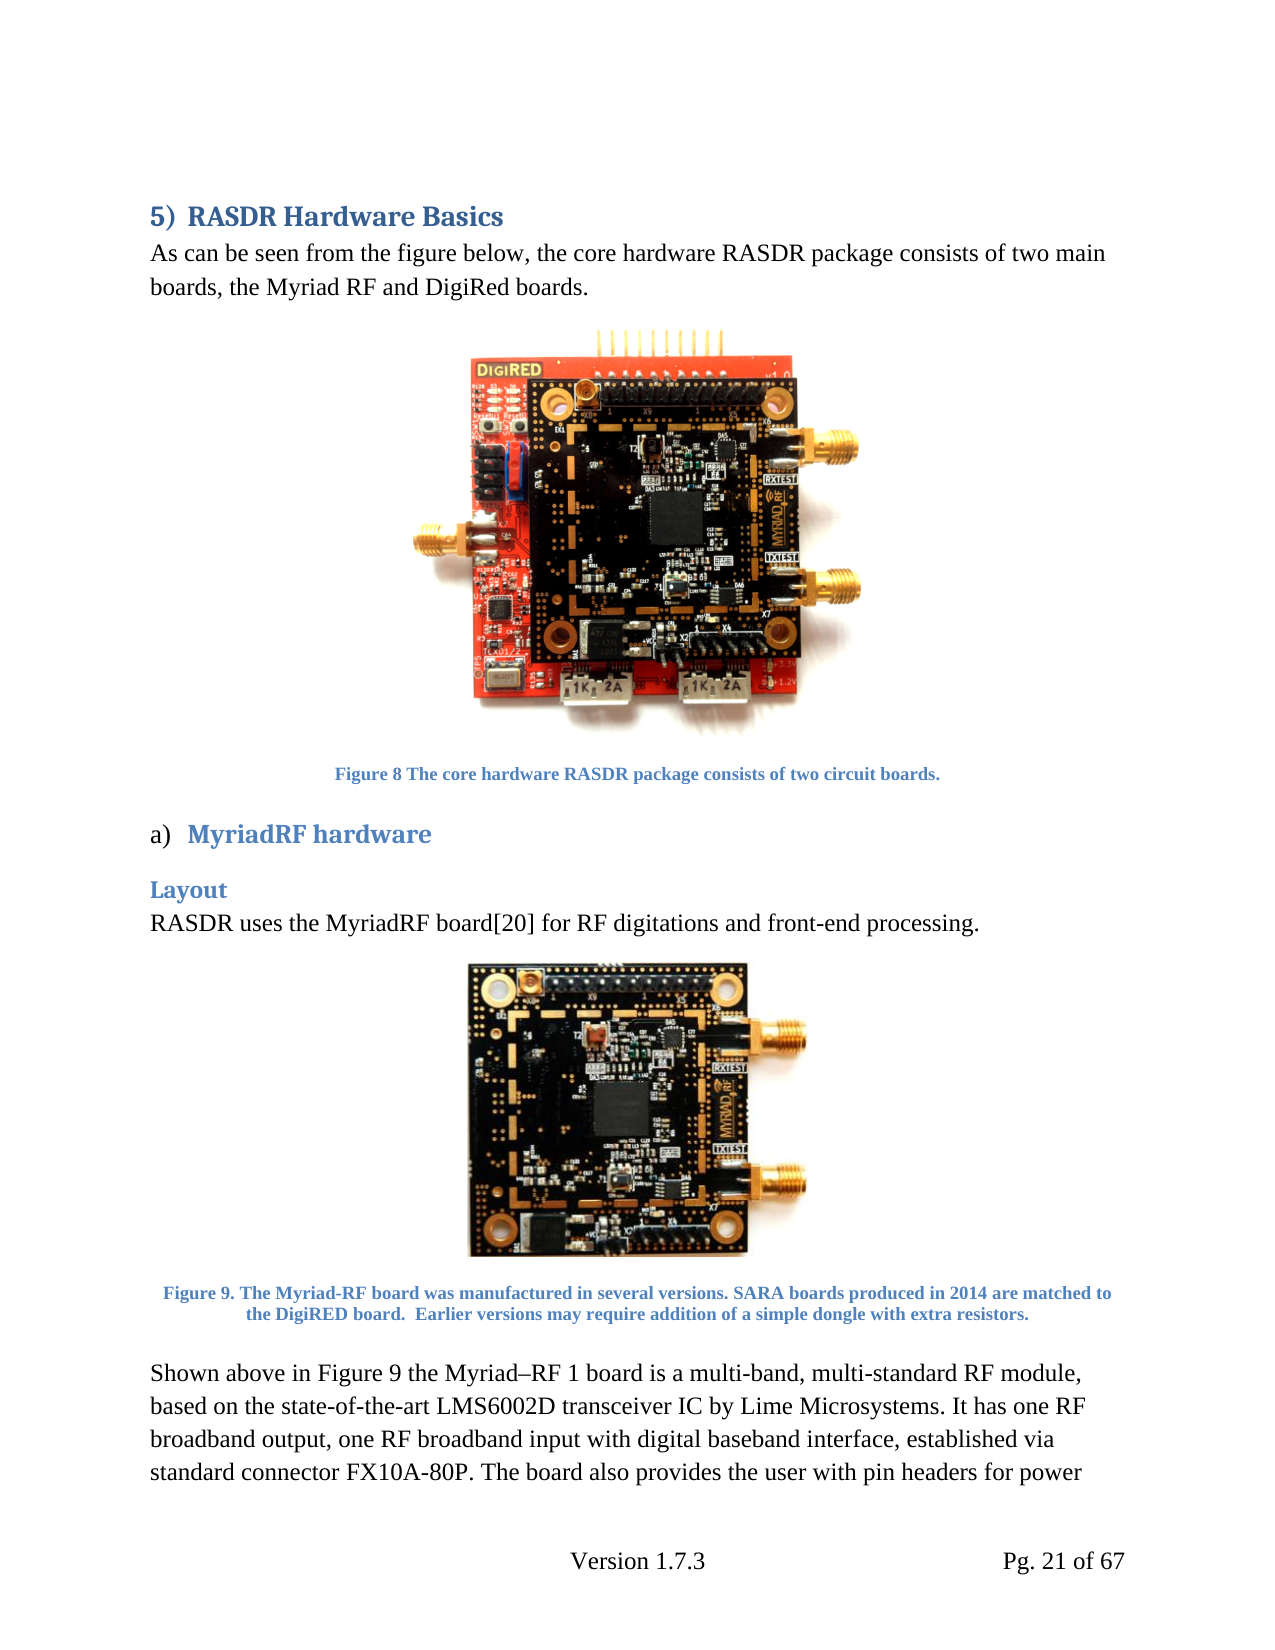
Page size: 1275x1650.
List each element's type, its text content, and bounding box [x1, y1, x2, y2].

text Figure 9. The Myriad-RF board was manufactured in several versions. SARA boards produced in 2014 are matched to the DigiRED board. Earlier versions may require addition of a simple dongle with extra resistors. [150, 1282, 1125, 1325]
text As can be seen from the figure below, the core hardware RASDR package consists of two main boards, the Myriad RF and DigiRed boards. [150, 238, 1125, 300]
subtitle Layout [150, 876, 1125, 904]
text RASDR uses the MyriadRF board for RF digitations and front-end processing. [150, 908, 1125, 937]
picture [405, 325, 870, 738]
subtitle RASDR Hardware Basics [150, 200, 1125, 233]
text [150, 1358, 1125, 1486]
subtitle MyriadRF hardware [150, 818, 1125, 850]
picture [467, 962, 808, 1257]
text Figure 8 The core hardware RASDR package consists of two circuit boards. [150, 763, 1125, 784]
